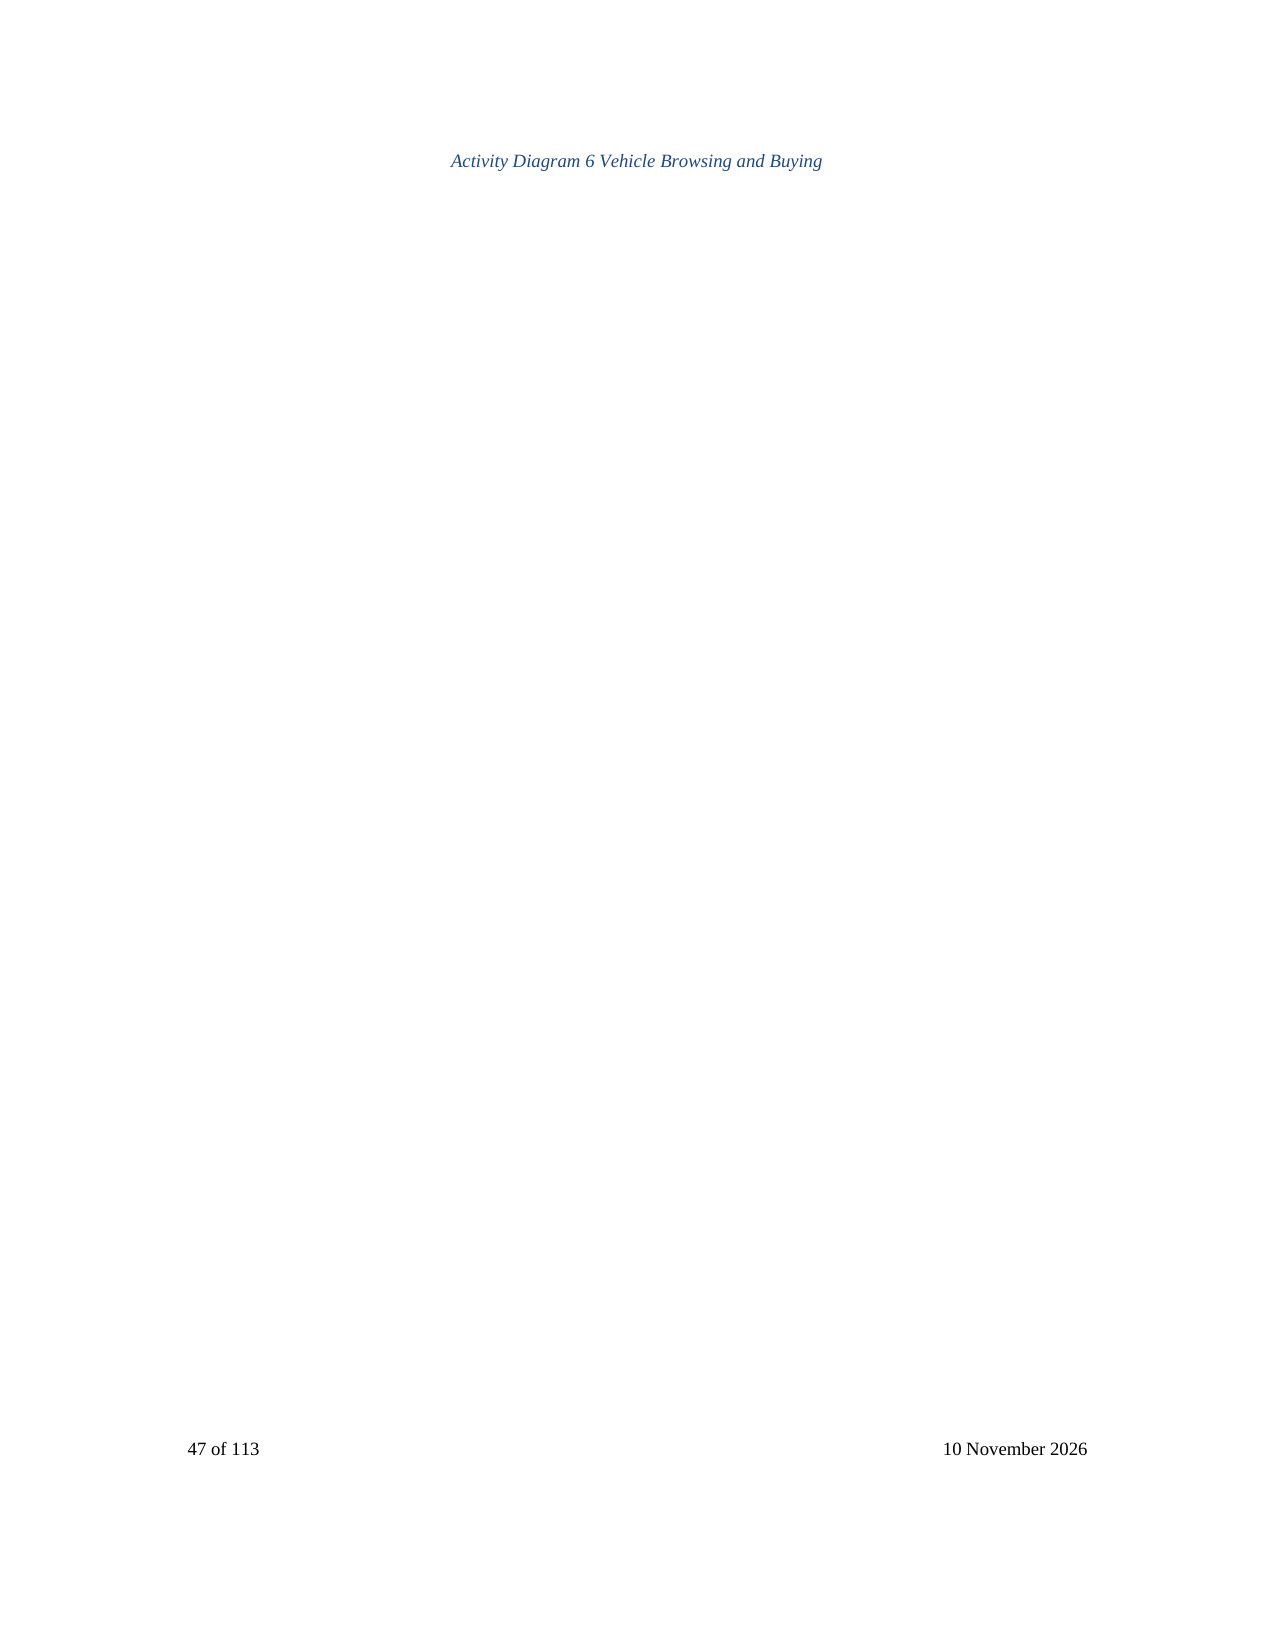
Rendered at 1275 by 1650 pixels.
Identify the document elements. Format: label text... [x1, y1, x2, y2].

text Activity Diagram 6 Vehicle Browsing and Buying [187, 150, 1087, 172]
